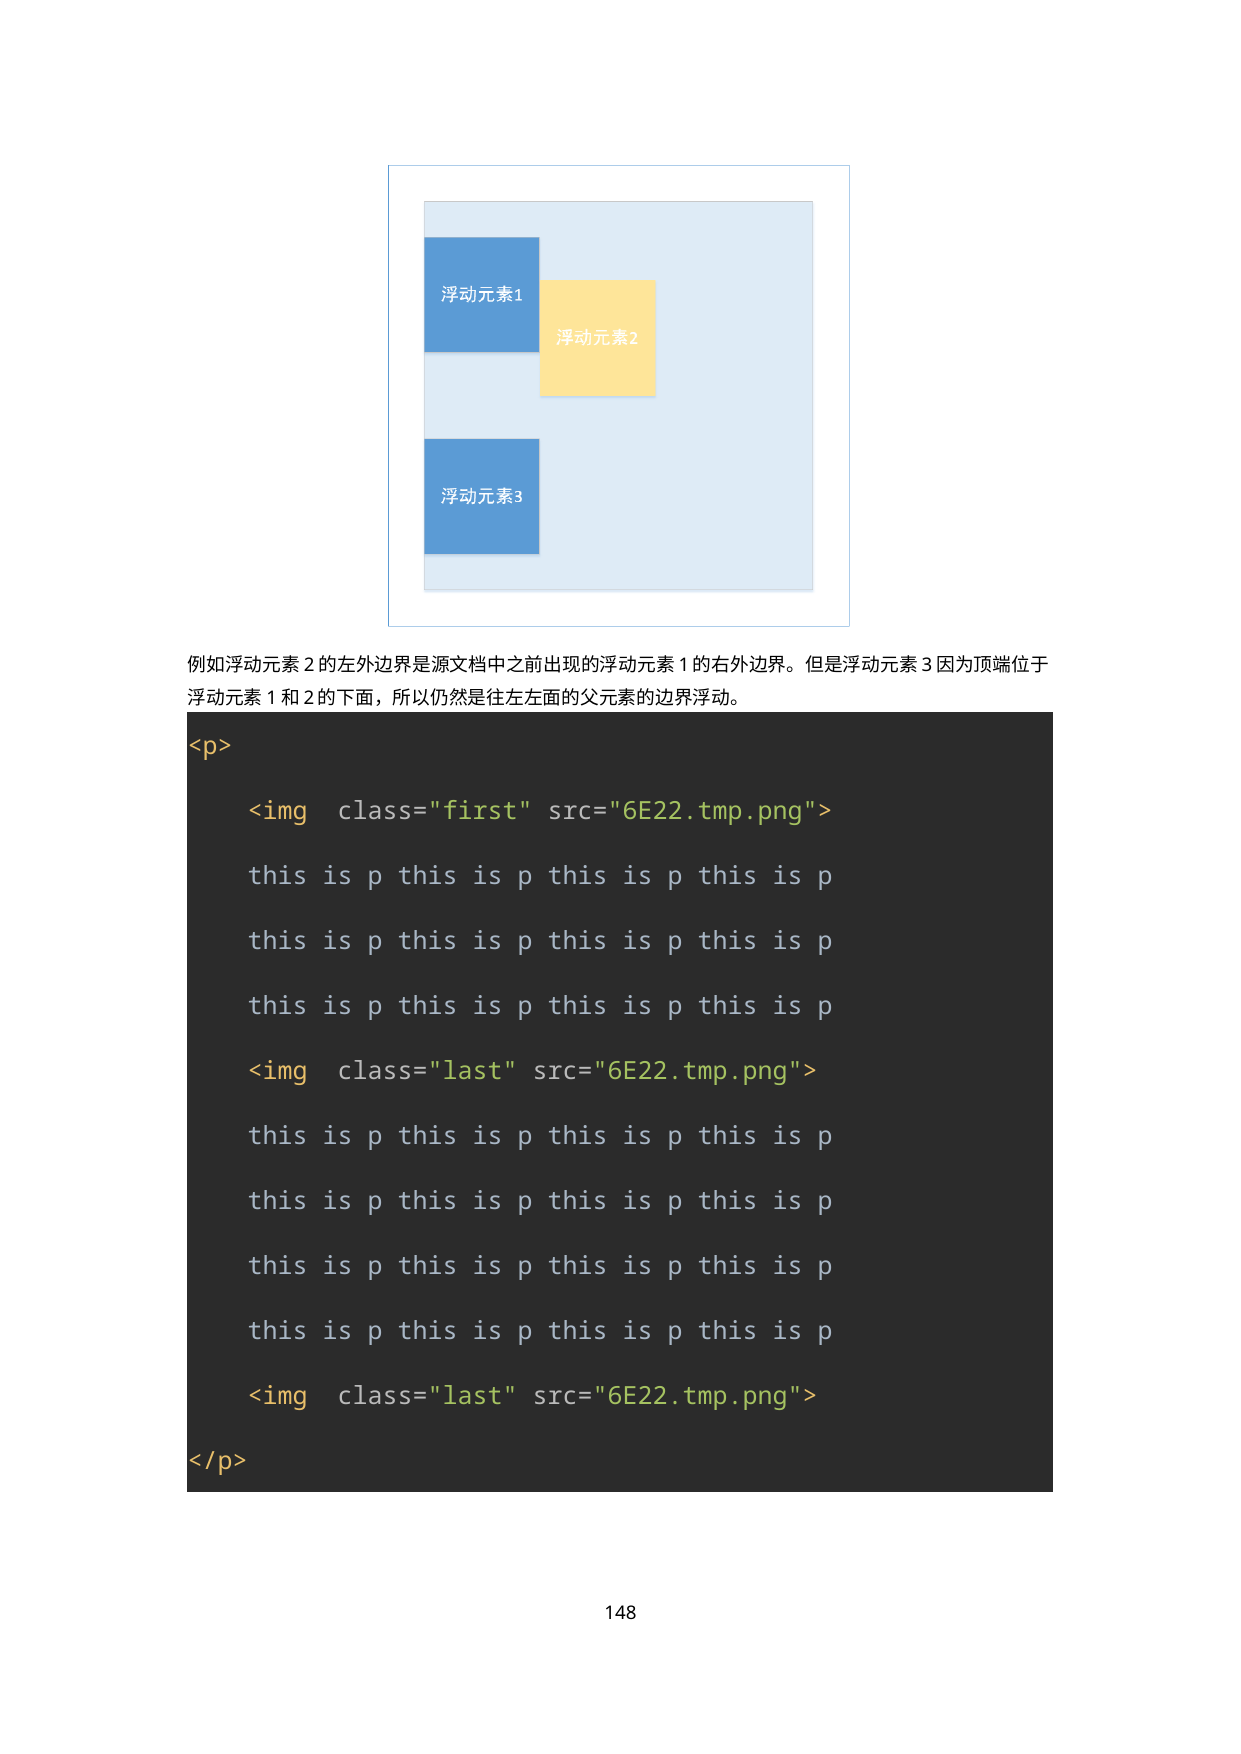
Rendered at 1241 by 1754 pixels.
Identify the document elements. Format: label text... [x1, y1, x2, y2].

text 例如浮动元素2的左外边界是源文档中之前出现的浮动元素1的右外边界。但是浮动元素3因为顶端位于浮动元素1和2的下面，所以仍然是往左左面的父元素的边界浮动。 [187, 647, 1053, 712]
picture [381, 159, 859, 633]
text <p> <img class="first" src="6E22.tmp.png"> this is p this is p this is p this is p this is p this is p this is p this is p this is p this is p this is p this is p <img class="last" src="6E22.tmp.png"> this is p this is p this is p this is p this is p this is p this is p this is p this is p this is p this is p this is p this is p this is p this is p this is p <img class="last" src="6E22.tmp.png"> </p> [187, 712, 1053, 1492]
